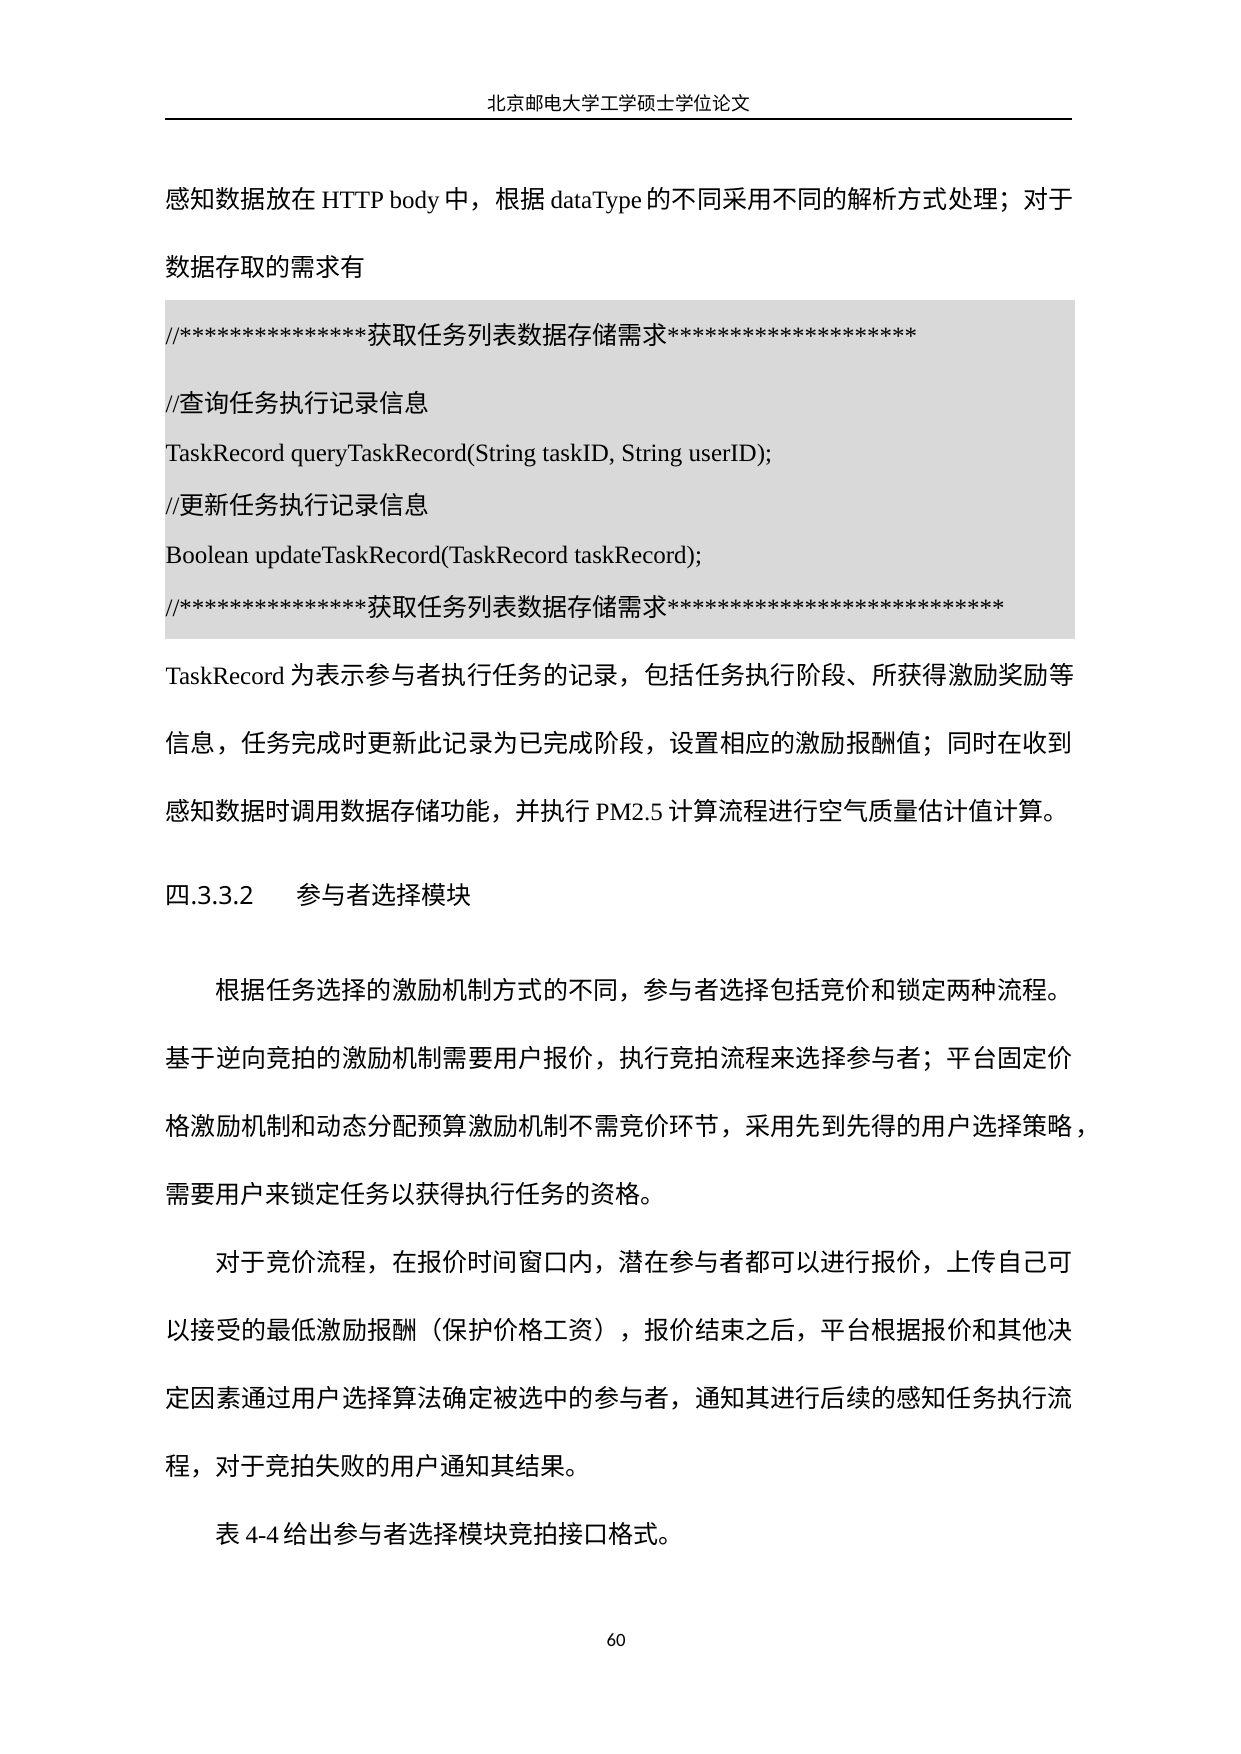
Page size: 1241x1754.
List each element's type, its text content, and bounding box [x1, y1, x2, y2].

text TaskRecord queryTaskRecord(String taskID, String userID); [165, 436, 1075, 469]
text //查询任务执行记录信息 [165, 368, 1075, 436]
text 表4-4给出参与者选择模块竞拍接口格式。 [165, 1498, 1075, 1566]
text //***************获取任务列表数据存储需求******************** [165, 300, 1075, 368]
text 感知数据放在HTTP body中，根据dataType的不同采用不同的解析方式处理；对于数据存取的需求有 [165, 164, 1075, 300]
text 根据任务选择的激励机制方式的不同，参与者选择包括竞价和锁定两种流程。基于逆向竞拍的激励机制需要用户报价，执行竞拍流程来选择参与者；平台固定价格激励机制和动态分配预算激励机制不需竞价环节，采用先到先得的用户选择策略，需要用户来锁定任务以获得执行任务的资格。 [165, 955, 1075, 1227]
text 参与者选择模块 [165, 860, 1075, 928]
text 对于竞价流程，在报价时间窗口内，潜在参与者都可以进行报价，上传自己可以接受的最低激励报酬（保护价格工资），报价结束之后，平台根据报价和其他决定因素通过用户选择算法确定被选中的参与者，通知其进行后续的感知任务执行流程，对于竞拍失败的用户通知其结果。 [165, 1227, 1075, 1498]
text Boolean updateTaskRecord(TaskRecord taskRecord); [165, 537, 1075, 571]
text //更新任务执行记录信息 [165, 469, 1075, 537]
text //***************获取任务列表数据存储需求*************************** [165, 571, 1075, 639]
text TaskRecord为表示参与者执行任务的记录，包括任务执行阶段、所获得激励奖励等信息，任务完成时更新此记录为已完成阶段，设置相应的激励报酬值；同时在收到感知数据时调用数据存储功能，并执行PM2.5计算流程进行空气质量估计值计算。 [165, 639, 1075, 843]
